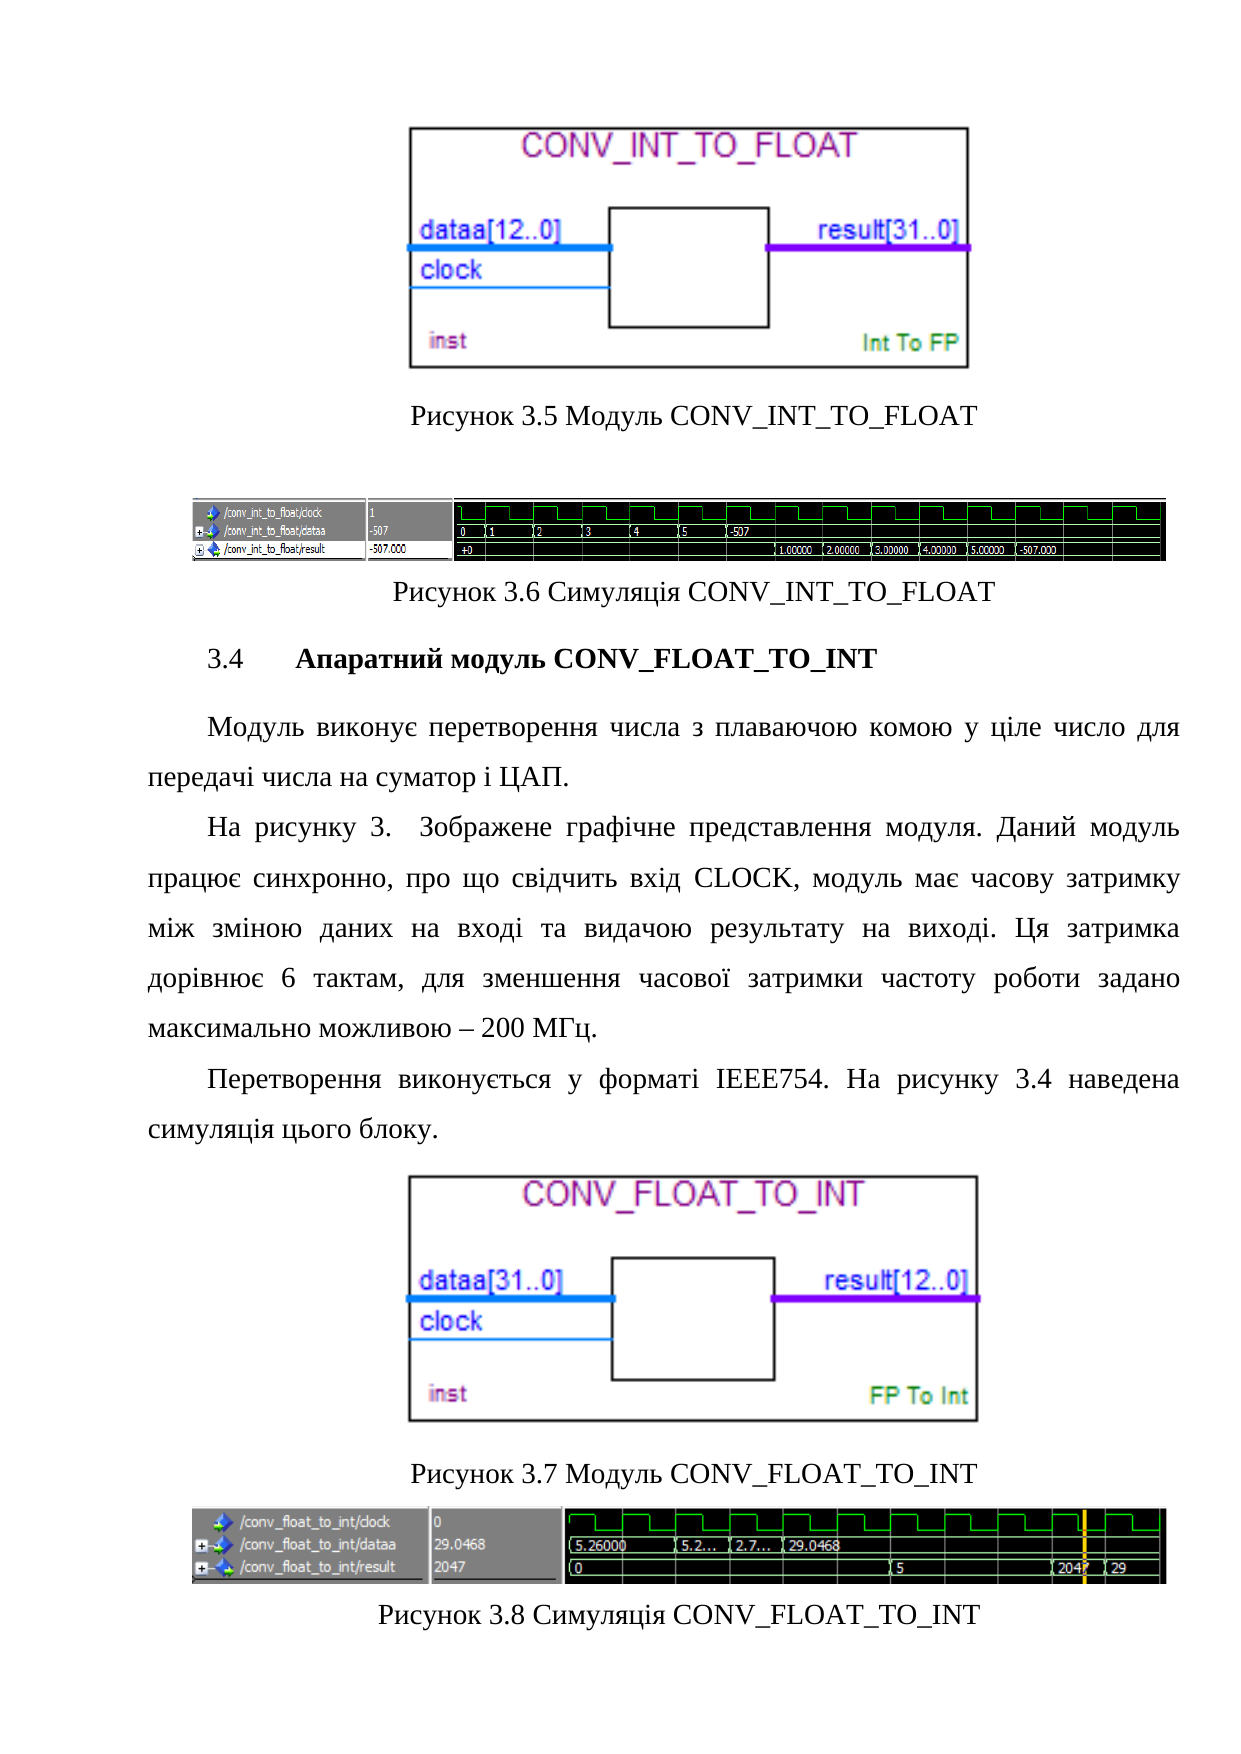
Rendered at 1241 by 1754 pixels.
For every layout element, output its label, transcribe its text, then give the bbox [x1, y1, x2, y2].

list Рисунок 3.8 Симуляція CONV_FLOAT_TO_INT [118, 1597, 1181, 1631]
list На рисунку 3. Зображене графічне представлення модуля. Даний модуль працює синхронно, про що свідчить вхід CLOCK, модуль має часову затримку між зміною даних на вході та видачою результату на виході. Ця затримка дорівнює 6 тактам, для зменшення часової затримки частоту роботи задано максимально можливою – 200 МГц. [148, 809, 1181, 1044]
list Рисунок 3.6 Симуляція CONV_INT_TO_FLOAT [148, 574, 1181, 608]
picture [192, 498, 1166, 561]
list Перетворення виконується у форматі IEEE754. На рисунку 3.4 наведена симуляція цього блоку. [148, 1061, 1181, 1145]
picture [399, 1161, 989, 1443]
picture [192, 1506, 1167, 1584]
list Рисунок 3.5 Модуль CONV_INT_TO_FLOAT [148, 398, 1181, 431]
picture [406, 118, 982, 384]
list Модуль виконує перетворення числа з плаваючою комою у ціле число для передачі числа на суматор і ЦАП. [148, 709, 1181, 793]
list Апаратний модуль CONV_FLOAT_TO_INT [148, 642, 1181, 675]
list Рисунок 3.7 Модуль CONV_FLOAT_TO_INT [148, 1457, 1181, 1490]
